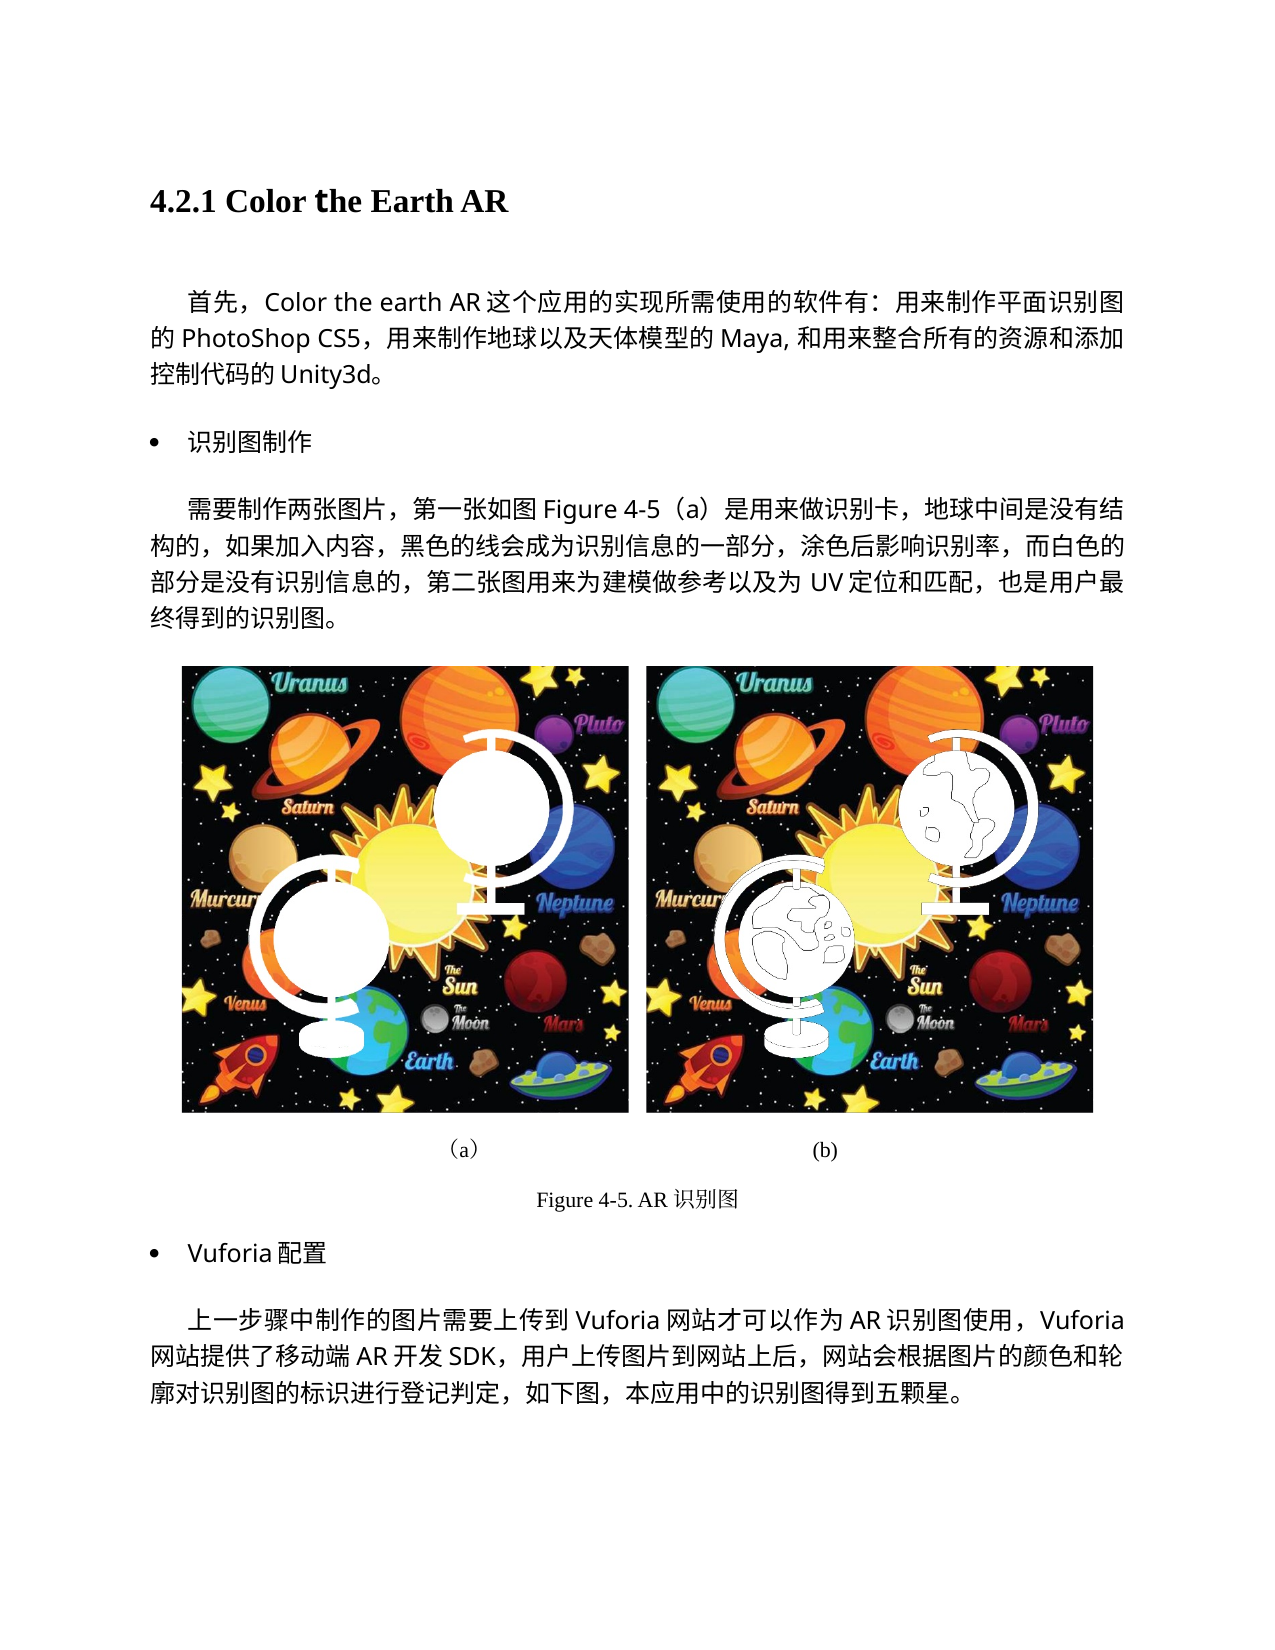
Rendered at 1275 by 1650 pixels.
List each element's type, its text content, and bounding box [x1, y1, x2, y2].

text （a） (b) [150, 1132, 1125, 1163]
picture [181, 666, 629, 1113]
text Figure 4-5. AR 识别图 [150, 1182, 1125, 1214]
text 首先，Color the earth AR这个应用的实现所需使用的软件有：用来制作平面识别图的 PhotoShop CS5，用来制作地球以及天体模型的Maya, 和用来整合所有的资源和添加控制代码的Unity3d。 [150, 282, 1125, 391]
list Vuforia配置 [150, 1233, 1125, 1269]
picture [646, 666, 1094, 1113]
text 上一步骤中制作的图片需要上传到Vuforia网站才可以作为AR识别图使用，Vuforia网站提供了移动端AR开发SDK，用户上传图片到网站上后，网站会根据图片的颜色和轮廓对识别图的标识进行登记判定，如下图，本应用中的识别图得到五颗星。 [150, 1301, 1125, 1409]
text 需要制作两张图片，第一张如图Figure 4-5（a）是用来做识别卡，地球中间是没有结构的，如果加入内容，黑色的线会成为识别信息的一部分，涂色后影响识别率，而白色的部分是没有识别信息的，第二张图用来为建模做参考以及为UV定位和匹配，也是用户最终得到的识别图。 [150, 490, 1125, 635]
list 识别图制作 [150, 422, 1125, 458]
text 4.2.1 Color the Earth AR [150, 177, 1125, 223]
